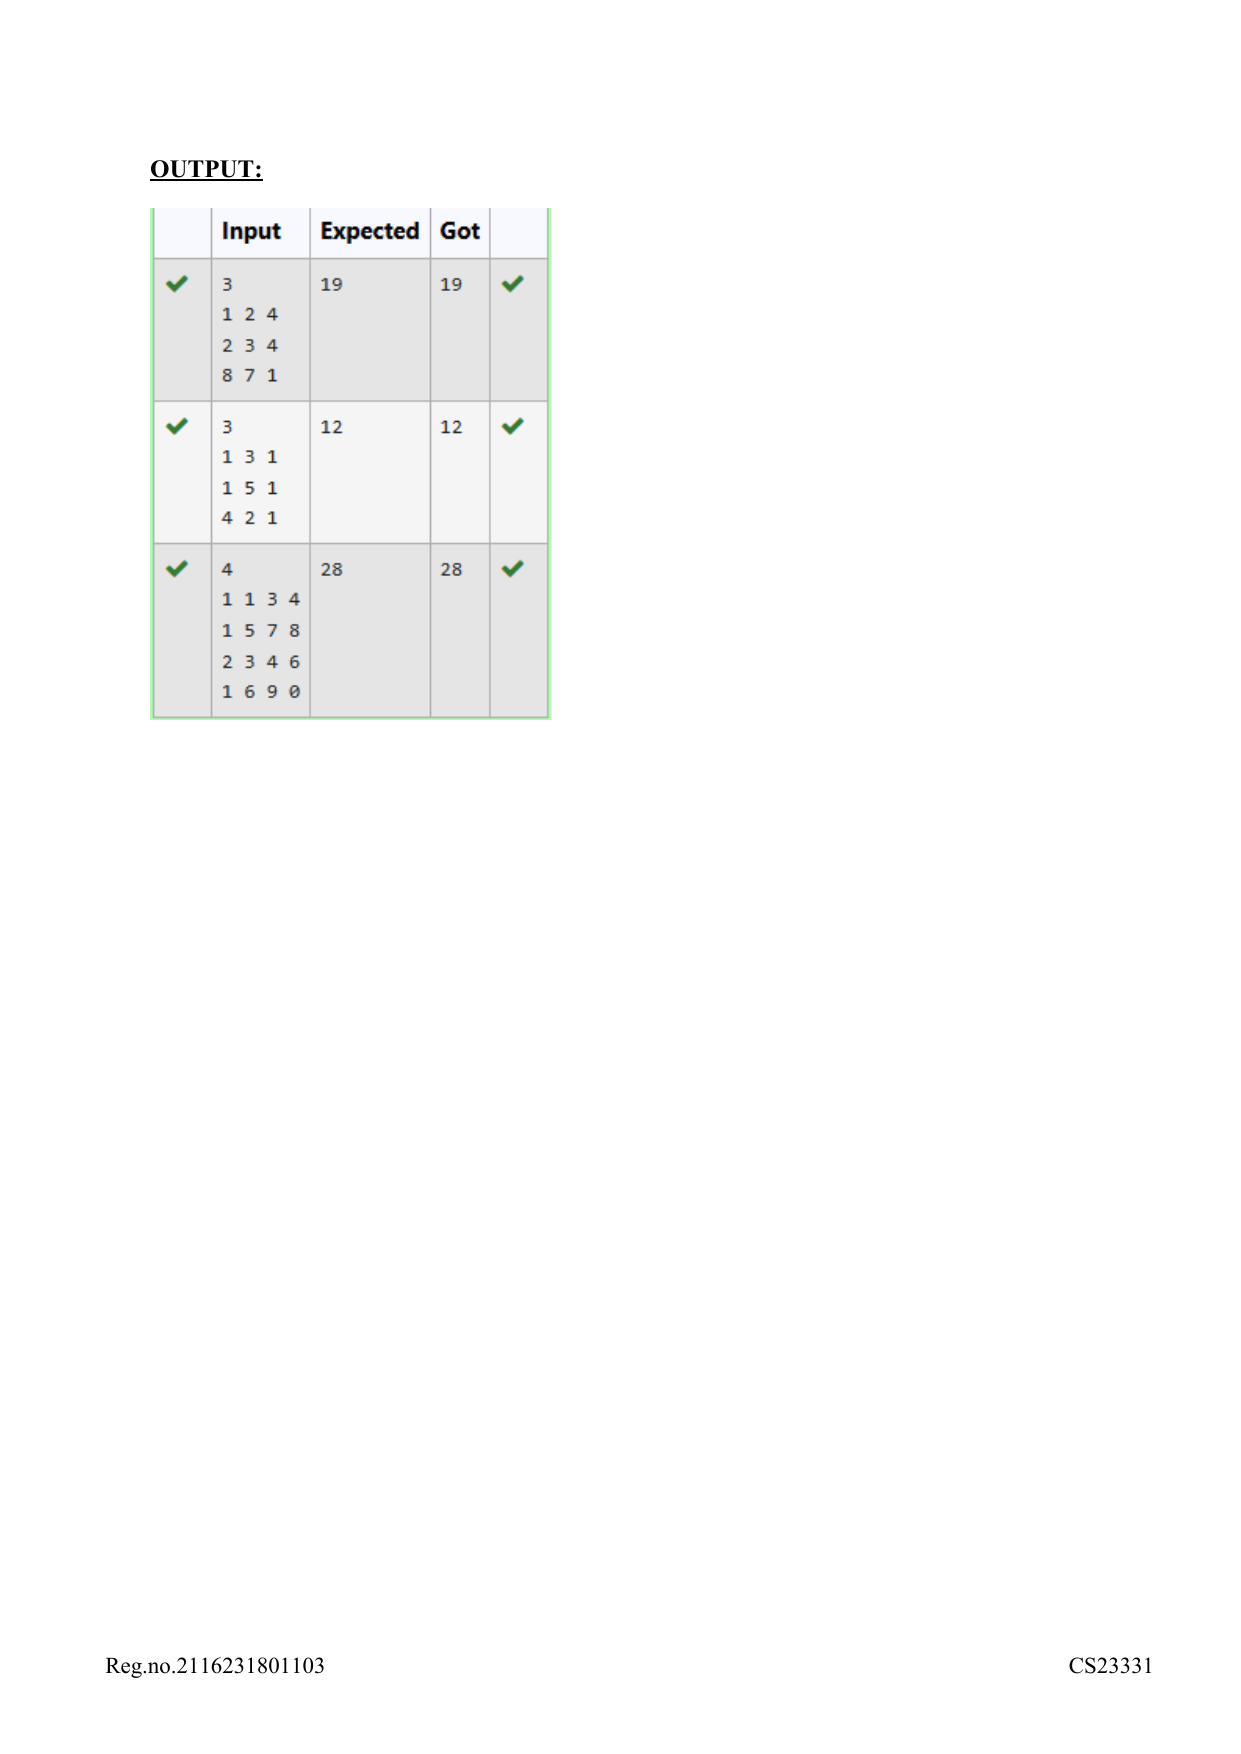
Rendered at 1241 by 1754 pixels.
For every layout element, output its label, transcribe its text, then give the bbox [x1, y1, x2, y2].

picture [150, 208, 552, 720]
text OUTPUT: [150, 155, 1155, 183]
